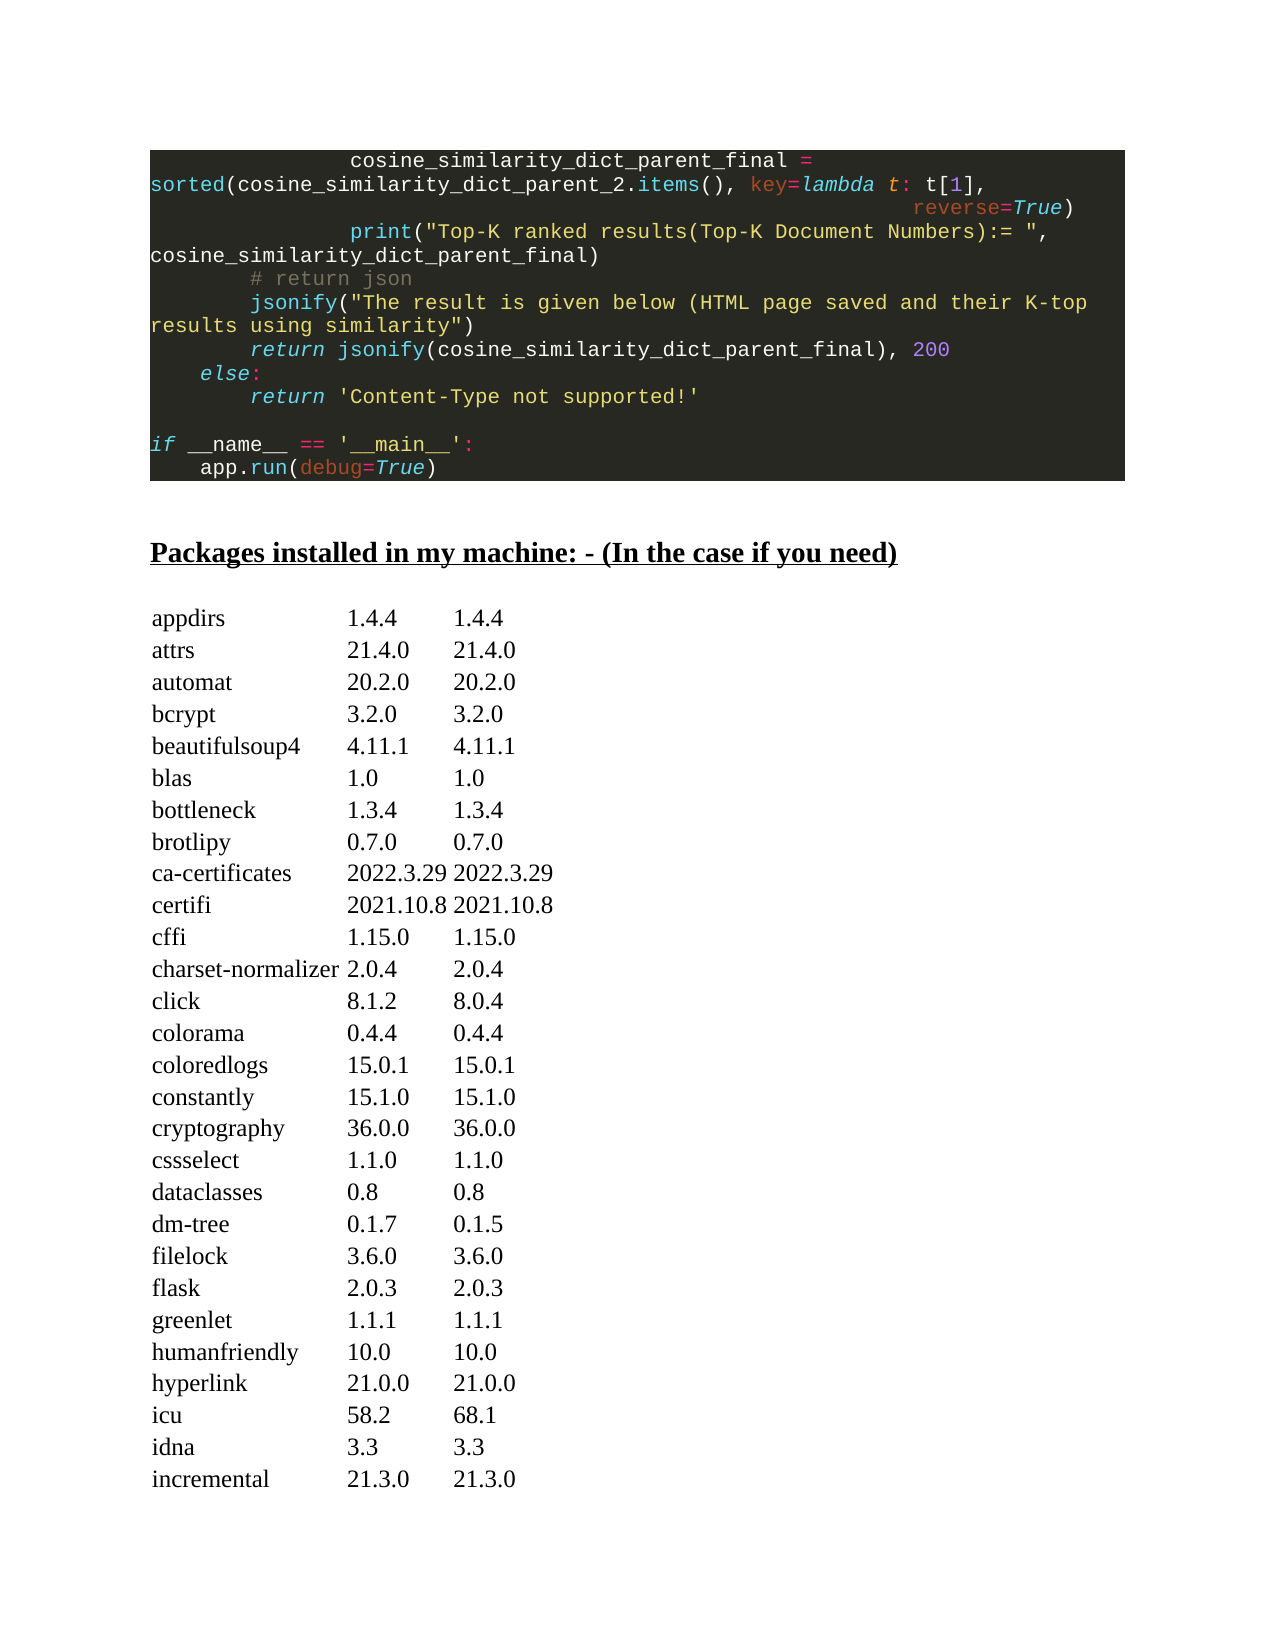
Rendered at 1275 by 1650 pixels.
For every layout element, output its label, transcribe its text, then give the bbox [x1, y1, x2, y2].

table_cell greenlet [150, 1303, 345, 1335]
table_cell beautifulsoup4 [150, 729, 345, 761]
table_cell 3.3 [451, 1431, 559, 1462]
table_cell 2021.10.8 [451, 889, 559, 921]
table_cell 0.7.0 [451, 825, 559, 857]
table_cell 0.1.5 [451, 1208, 559, 1239]
table_cell 3.6.0 [451, 1239, 559, 1271]
table_cell 0.4.4 [451, 1016, 559, 1048]
table_cell 1.15.0 [345, 921, 451, 952]
table_cell 15.1.0 [451, 1080, 559, 1112]
table_cell 1.3.4 [451, 793, 559, 825]
table_cell 0.1.7 [345, 1208, 451, 1239]
table_cell click [150, 984, 345, 1016]
table_cell 10.0 [345, 1335, 451, 1367]
table_cell coloredlogs [150, 1048, 345, 1080]
table_cell 1.3.4 [345, 793, 451, 825]
table_cell 36.0.0 [451, 1112, 559, 1144]
table_cell bcrypt [150, 698, 345, 729]
table_cell blas [150, 761, 345, 793]
table_cell 2022.3.29 [451, 857, 559, 889]
table_cell 1.1.0 [345, 1144, 451, 1176]
table_header 1.4.4 [345, 602, 451, 634]
table_header appdirs [150, 602, 345, 634]
table_cell cssselect [150, 1144, 345, 1176]
table_cell 8.0.4 [451, 984, 559, 1016]
table_cell hyperlink [150, 1367, 345, 1399]
table_cell 2.0.4 [451, 953, 559, 984]
table_cell 2.0.3 [451, 1271, 559, 1303]
table_cell 21.0.0 [345, 1367, 451, 1399]
table_cell constantly [150, 1080, 345, 1112]
table_cell 0.8 [345, 1176, 451, 1207]
table_cell bottleneck [150, 793, 345, 825]
table_cell 21.3.0 [345, 1463, 451, 1494]
table_cell 58.2 [345, 1399, 451, 1431]
table_cell 3.2.0 [451, 698, 559, 729]
table_cell 36.0.0 [345, 1112, 451, 1144]
table_cell certifi [150, 889, 345, 921]
table_cell 1.0 [345, 761, 451, 793]
table_cell 21.3.0 [451, 1463, 559, 1494]
table_cell 1.0 [451, 761, 559, 793]
table_cell attrs [150, 634, 345, 666]
table_cell idna [150, 1431, 345, 1462]
table_cell 1.1.1 [345, 1303, 451, 1335]
table_cell 20.2.0 [451, 666, 559, 697]
table_cell 15.0.1 [345, 1048, 451, 1080]
table_cell 2.0.4 [345, 953, 451, 984]
table_cell 2021.10.8 [345, 889, 451, 921]
table_cell 1.1.0 [451, 1144, 559, 1176]
table_cell brotlipy [150, 825, 345, 857]
table_cell 3.6.0 [345, 1239, 451, 1271]
table_cell 15.0.1 [451, 1048, 559, 1080]
table_cell 21.4.0 [451, 634, 559, 666]
table_cell dataclasses [150, 1176, 345, 1207]
table_cell 0.8 [451, 1176, 559, 1207]
table_cell 8.1.2 [345, 984, 451, 1016]
table_cell 4.11.1 [451, 729, 559, 761]
table_cell humanfriendly [150, 1335, 345, 1367]
table_cell flask [150, 1271, 345, 1303]
table_cell 1.1.1 [451, 1303, 559, 1335]
table_cell 2.0.3 [345, 1271, 451, 1303]
table_cell 21.0.0 [451, 1367, 559, 1399]
table_cell dm-tree [150, 1208, 345, 1239]
table_cell 2022.3.29 [345, 857, 451, 889]
table_cell 10.0 [451, 1335, 559, 1367]
table_cell colorama [150, 1016, 345, 1048]
table_cell 21.4.0 [345, 634, 451, 666]
table_cell automat [150, 666, 345, 697]
table_cell 0.4.4 [345, 1016, 451, 1048]
table_cell cryptography [150, 1112, 345, 1144]
table_header 1.4.4 [451, 602, 559, 634]
table_cell 0.7.0 [345, 825, 451, 857]
table_cell ca-certificates [150, 857, 345, 889]
text Packages installed in my machine: - (In the case if you need) [150, 535, 1125, 568]
table_cell cffi [150, 921, 345, 952]
table_cell 4.11.1 [345, 729, 451, 761]
table_cell charset-normalizer [150, 953, 345, 984]
table_cell 15.1.0 [345, 1080, 451, 1112]
table_cell 3.2.0 [345, 698, 451, 729]
table_cell 1.15.0 [451, 921, 559, 952]
table_cell 68.1 [451, 1399, 559, 1431]
table_cell 3.3 [345, 1431, 451, 1462]
table_cell incremental [150, 1463, 345, 1494]
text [150, 150, 1125, 481]
table_cell 20.2.0 [345, 666, 451, 697]
table_cell icu [150, 1399, 345, 1431]
table_cell filelock [150, 1239, 345, 1271]
